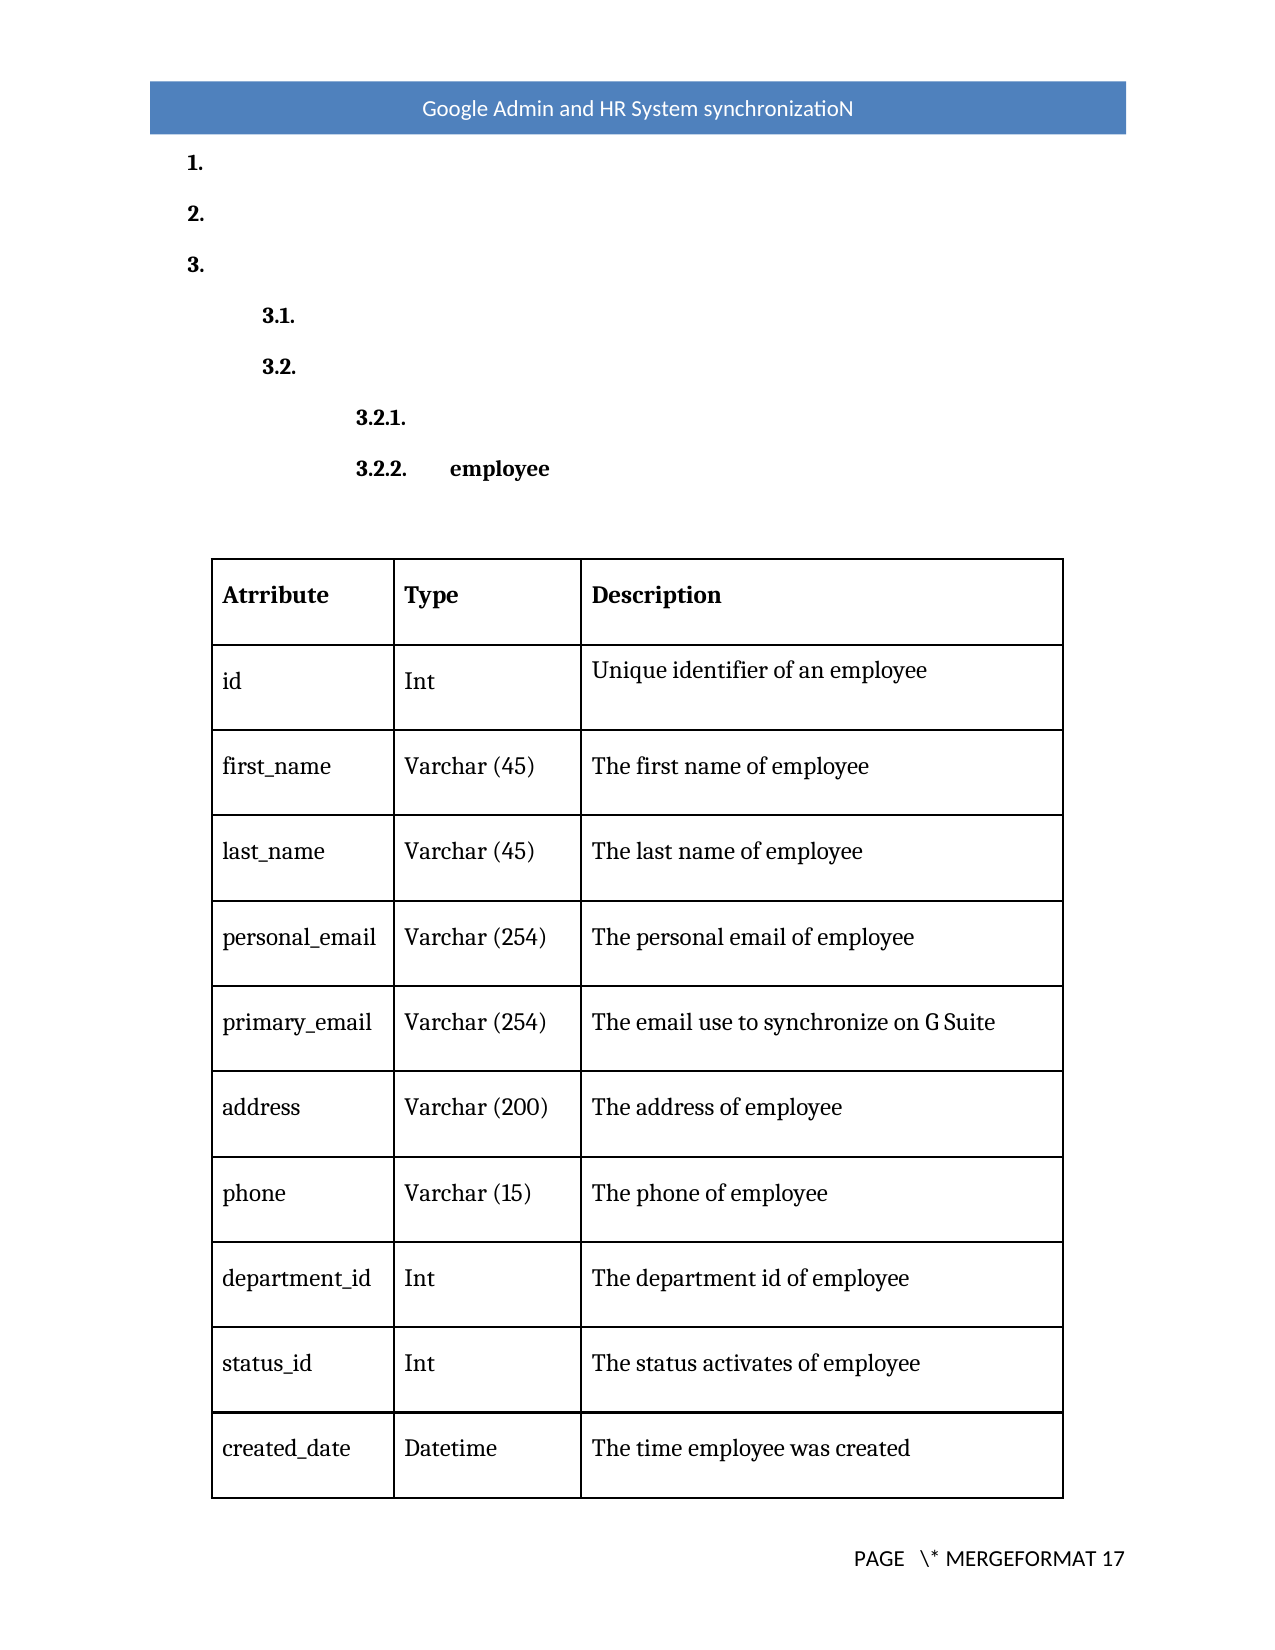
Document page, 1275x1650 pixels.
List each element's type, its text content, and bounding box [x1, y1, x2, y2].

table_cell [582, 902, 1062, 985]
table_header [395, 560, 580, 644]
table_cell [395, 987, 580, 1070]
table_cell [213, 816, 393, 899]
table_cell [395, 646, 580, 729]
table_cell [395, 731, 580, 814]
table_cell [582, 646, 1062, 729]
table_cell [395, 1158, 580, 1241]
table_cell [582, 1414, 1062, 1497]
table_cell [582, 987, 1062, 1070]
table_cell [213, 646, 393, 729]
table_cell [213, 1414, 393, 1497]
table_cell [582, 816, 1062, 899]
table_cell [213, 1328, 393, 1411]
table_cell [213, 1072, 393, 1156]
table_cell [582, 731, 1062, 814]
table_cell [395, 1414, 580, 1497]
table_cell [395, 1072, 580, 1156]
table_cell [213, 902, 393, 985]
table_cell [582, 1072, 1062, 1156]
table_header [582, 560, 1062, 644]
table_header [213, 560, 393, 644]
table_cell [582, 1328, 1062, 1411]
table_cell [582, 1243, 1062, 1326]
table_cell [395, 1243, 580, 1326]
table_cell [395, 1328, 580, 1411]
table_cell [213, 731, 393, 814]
subtitle employee [356, 456, 1125, 483]
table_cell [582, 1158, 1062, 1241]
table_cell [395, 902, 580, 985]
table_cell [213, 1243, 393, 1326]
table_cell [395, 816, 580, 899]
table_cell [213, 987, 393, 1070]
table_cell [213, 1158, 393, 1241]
